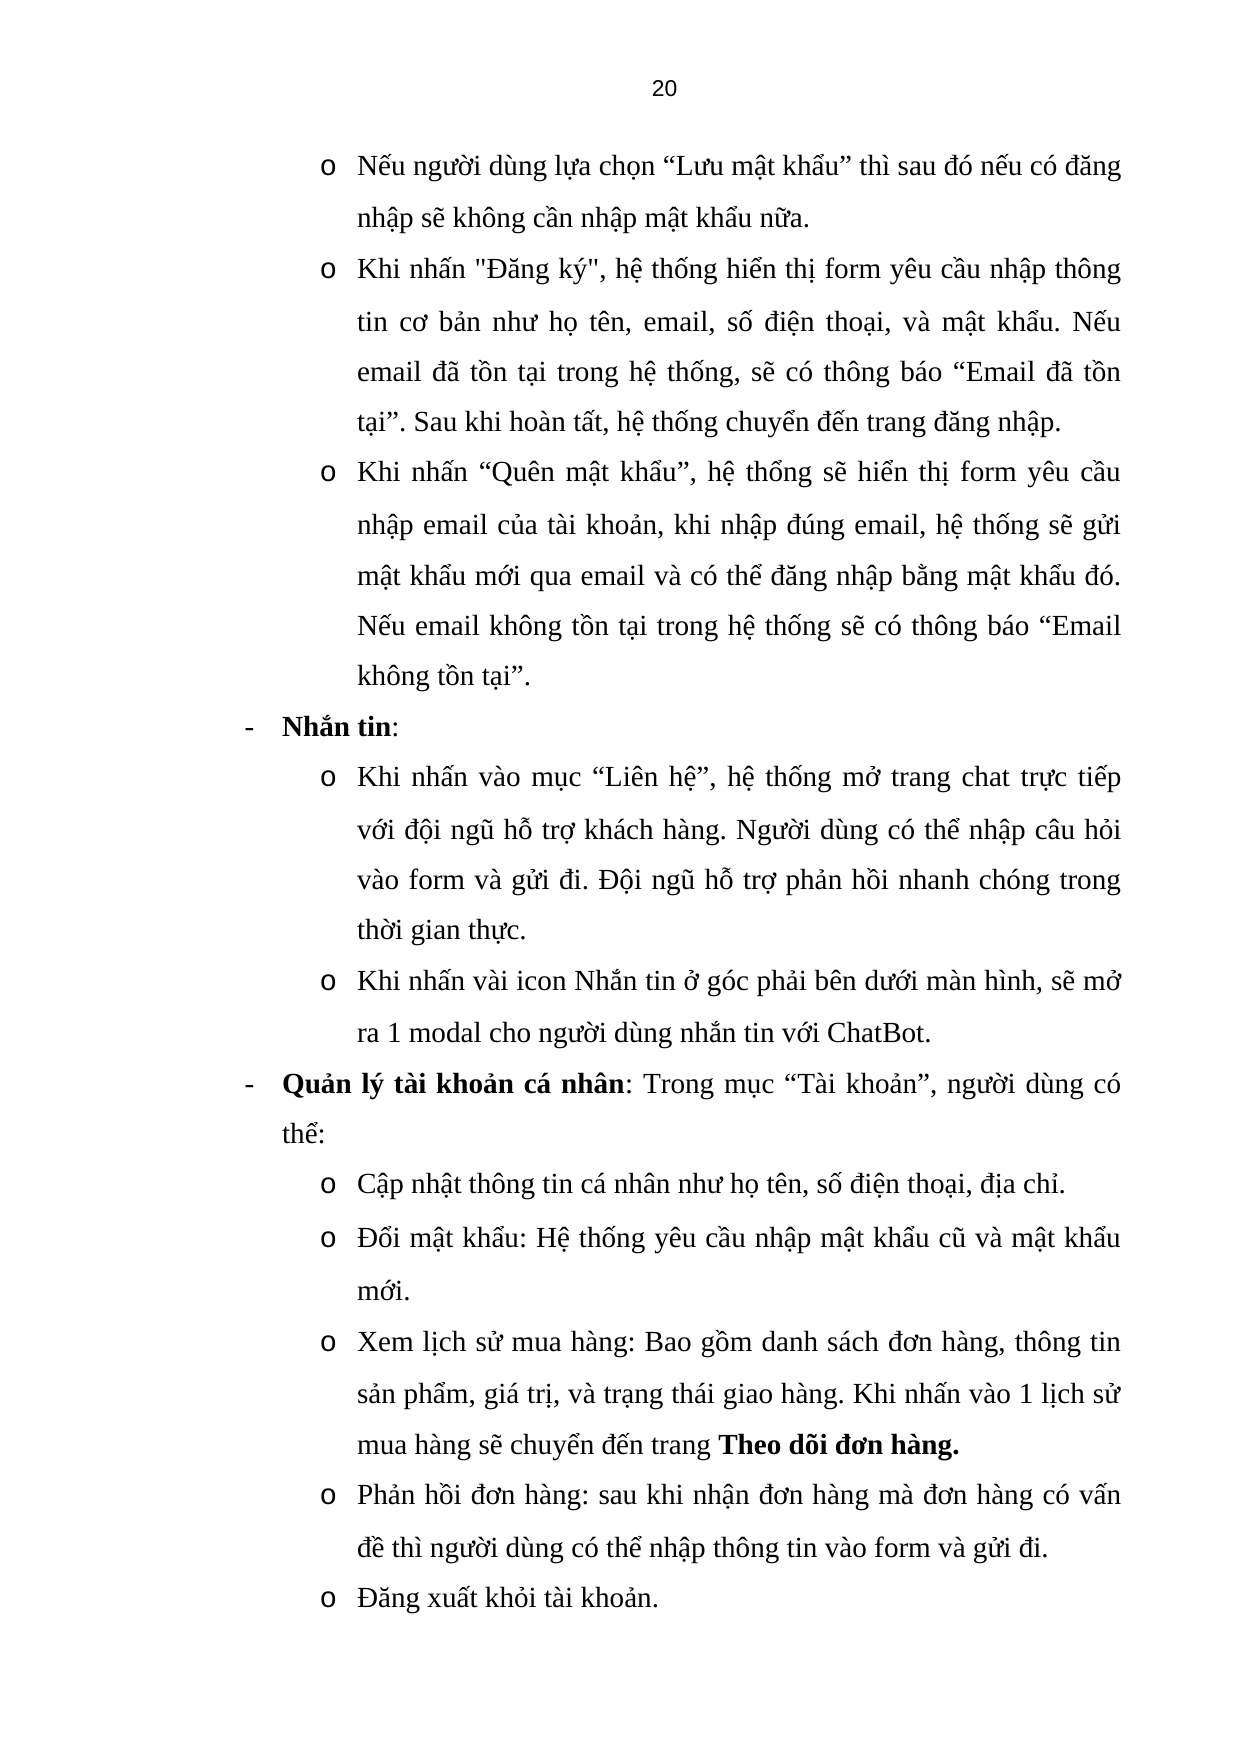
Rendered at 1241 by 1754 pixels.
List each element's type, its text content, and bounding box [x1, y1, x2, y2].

list Khi nhấn "Đăng ký", hệ thống hiển thị form yêu cầu nhập thông tin cơ bản như họ tên, email, số điện thoại, và mật khẩu. Nếu email đã tồn tại trong hệ thống, sẽ có thông báo “Email đã tồn tại”. Sau khi hoàn tất, hệ thống chuyển đến trang đăng nhập. [319, 251, 1122, 438]
list Quản lý tài khoản cá nhân: Trong mục “Tài khoản”, người dùng có thể: [244, 1066, 1122, 1150]
list Cập nhật thông tin cá nhân như họ tên, số điện thoại, địa chỉ. [319, 1166, 1122, 1202]
list Khi nhấn vài icon Nhắn tin ở góc phải bên dưới màn hình, sẽ mở ra 1 modal cho người dùng nhắn tin với ChatBot. [319, 963, 1122, 1049]
list Khi nhấn “Quên mật khẩu”, hệ thổng sẽ hiển thị form yêu cầu nhập email của tài khoản, khi nhập đúng email, hệ thống sẽ gửi mật khẩu mới qua email và có thể đăng nhập bằng mật khẩu đó. Nếu email không tồn tại trong hệ thống sẽ có thông báo “Email không tồn tại”. [319, 454, 1122, 692]
list Đổi mật khẩu: Hệ thống yêu cầu nhập mật khẩu cũ và mật khẩu mới. [319, 1221, 1122, 1307]
list Khi nhấn vào mục “Liên hệ”, hệ thống mở trang chat trực tiếp với đội ngũ hỗ trợ khách hàng. Người dùng có thể nhập câu hỏi vào form và gửi đi. Đội ngũ hỗ trợ phản hồi nhanh chóng trong thời gian thực. [319, 759, 1122, 946]
list Nhắn tin: [244, 709, 1122, 742]
list Phản hồi đơn hàng: sau khi nhận đơn hàng mà đơn hàng có vấn đề thì người dùng có thể nhập thông tin vào form và gửi đi. [319, 1477, 1122, 1563]
list Đăng xuất khỏi tài khoản. [319, 1580, 1122, 1616]
list Nếu người dùng lựa chọn “Lưu mật khẩu” thì sau đó nếu có đăng nhập sẽ không cần nhập mật khẩu nữa. [319, 148, 1122, 234]
list Xem lịch sử mua hàng: Bao gồm danh sách đơn hàng, thông tin sản phẩm, giá trị, và trạng thái giao hàng. Khi nhấn vào 1 lịch sử mua hàng sẽ chuyển đến trang Theo dõi đơn hàng. [319, 1324, 1122, 1460]
